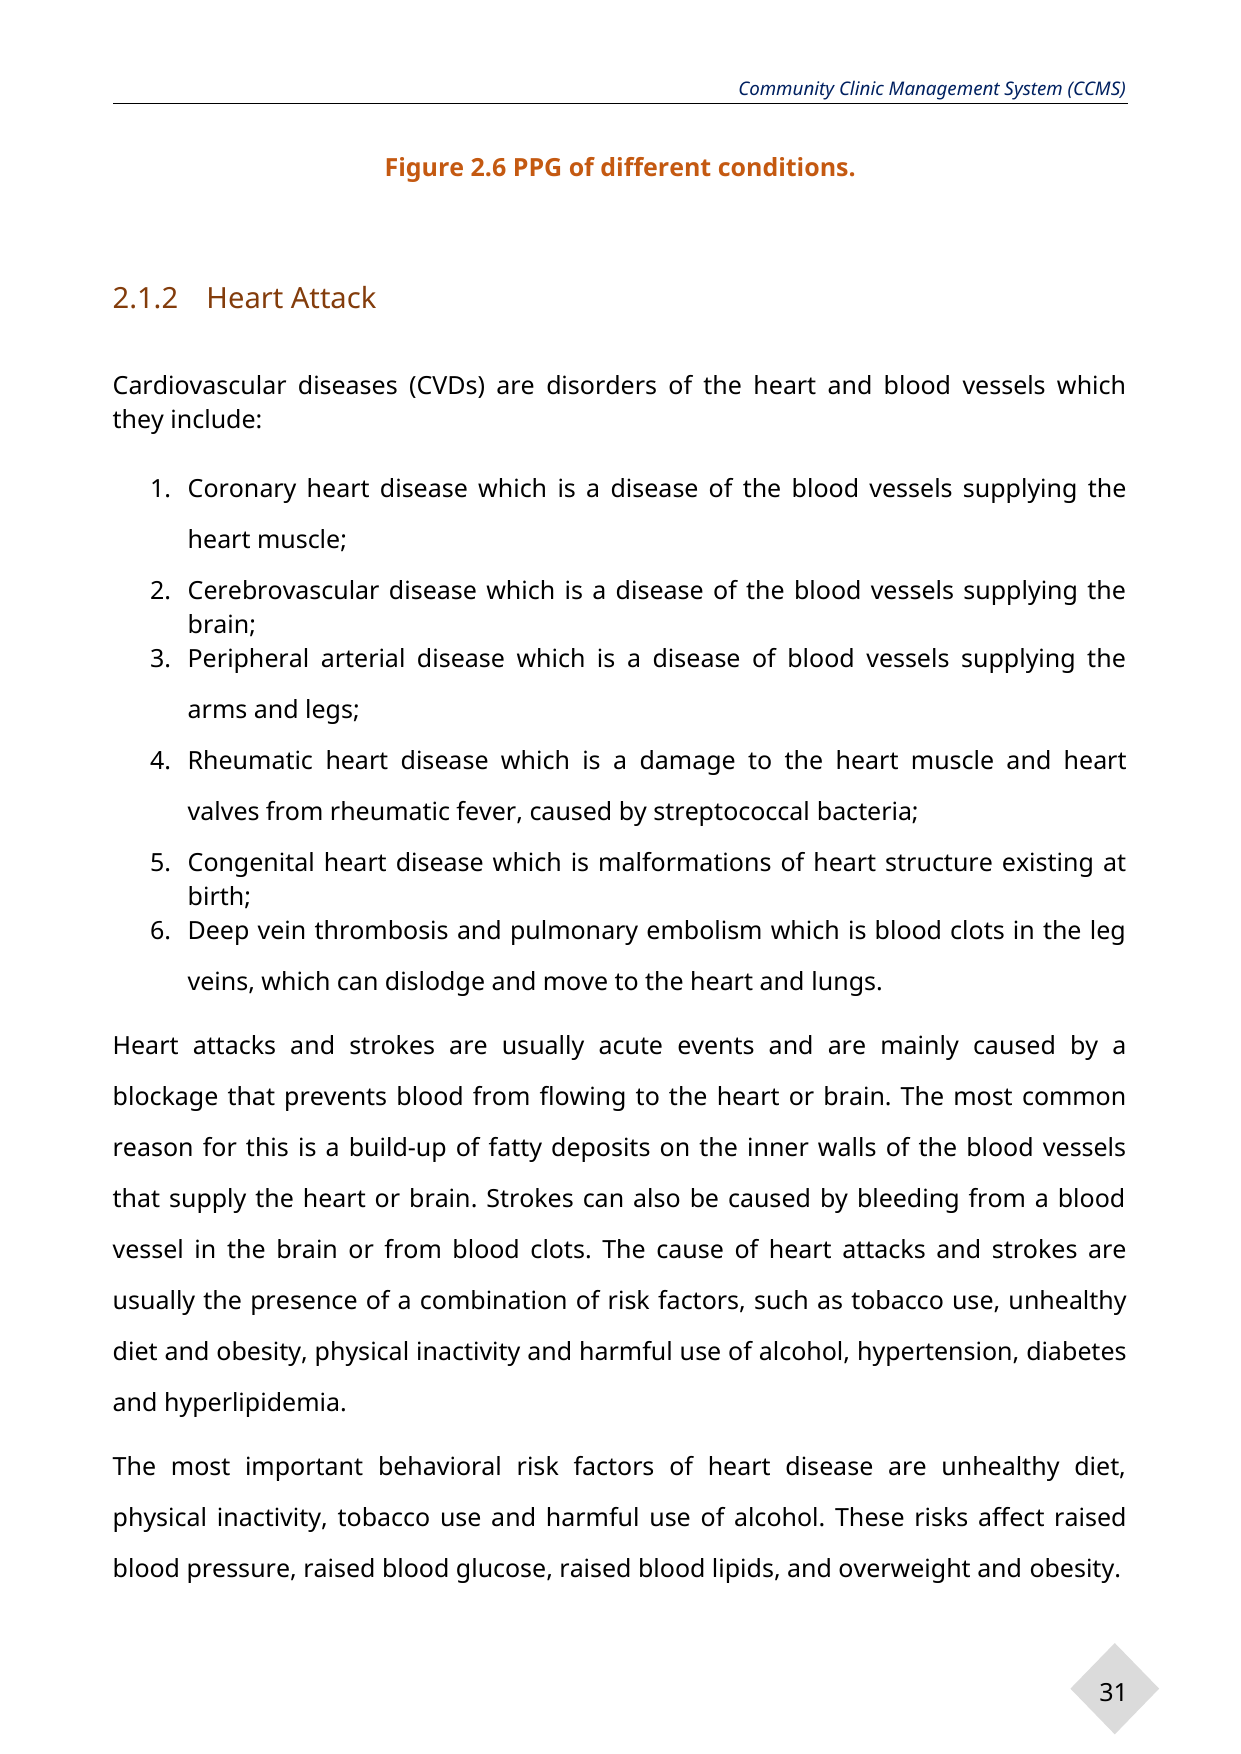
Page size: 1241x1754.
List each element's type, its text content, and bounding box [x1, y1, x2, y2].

text The most important behavioral risk factors of heart disease are unhealthy diet, physical inactivity, tobacco use and harmful use of alcohol. These risks affect raised blood pressure, raised blood glucose, raised blood lipids, and overweight and obesity. [112, 1448, 1128, 1585]
subtitle Figure 2.6 PPG of different conditions. [112, 150, 1128, 184]
list Deep vein thrombosis and pulmonary embolism which is blood clots in the leg veins, which can dislodge and move to the heart and lungs. [150, 913, 1128, 998]
list Cerebrovascular disease which is a disease of the blood vessels supplying the brain; [150, 572, 1128, 641]
list Rheumatic heart disease which is a damage to the heart muscle and heart valves from rheumatic fever, caused by streptococcal bacteria; [150, 743, 1128, 828]
subtitle Heart Attack [112, 277, 1128, 317]
list Peripheral arterial disease which is a disease of blood vessels supplying the arms and legs; [150, 641, 1128, 726]
list Congenital heart disease which is malformations of heart structure existing at birth; [150, 845, 1128, 913]
list Coronary heart disease which is a disease of the blood vessels supplying the heart muscle; [150, 470, 1128, 556]
text Heart attacks and strokes are usually acute events and are mainly caused by a blockage that prevents blood from flowing to the heart or brain. The most common reason for this is a build-up of fatty deposits on the inner walls of the blood vessels that supply the heart or brain. Strokes can also be caused by bleeding from a blood vessel in the brain or from blood clots. The cause of heart attacks and strokes are usually the presence of a combination of risk factors, such as tobacco use, unhealthy diet and obesity, physical inactivity and harmful use of alcohol, hypertension, diabetes and hyperlipidemia. [112, 1027, 1128, 1419]
text Cardiovascular diseases (CVDs) are disorders of the heart and blood vessels which they include: [112, 368, 1128, 436]
